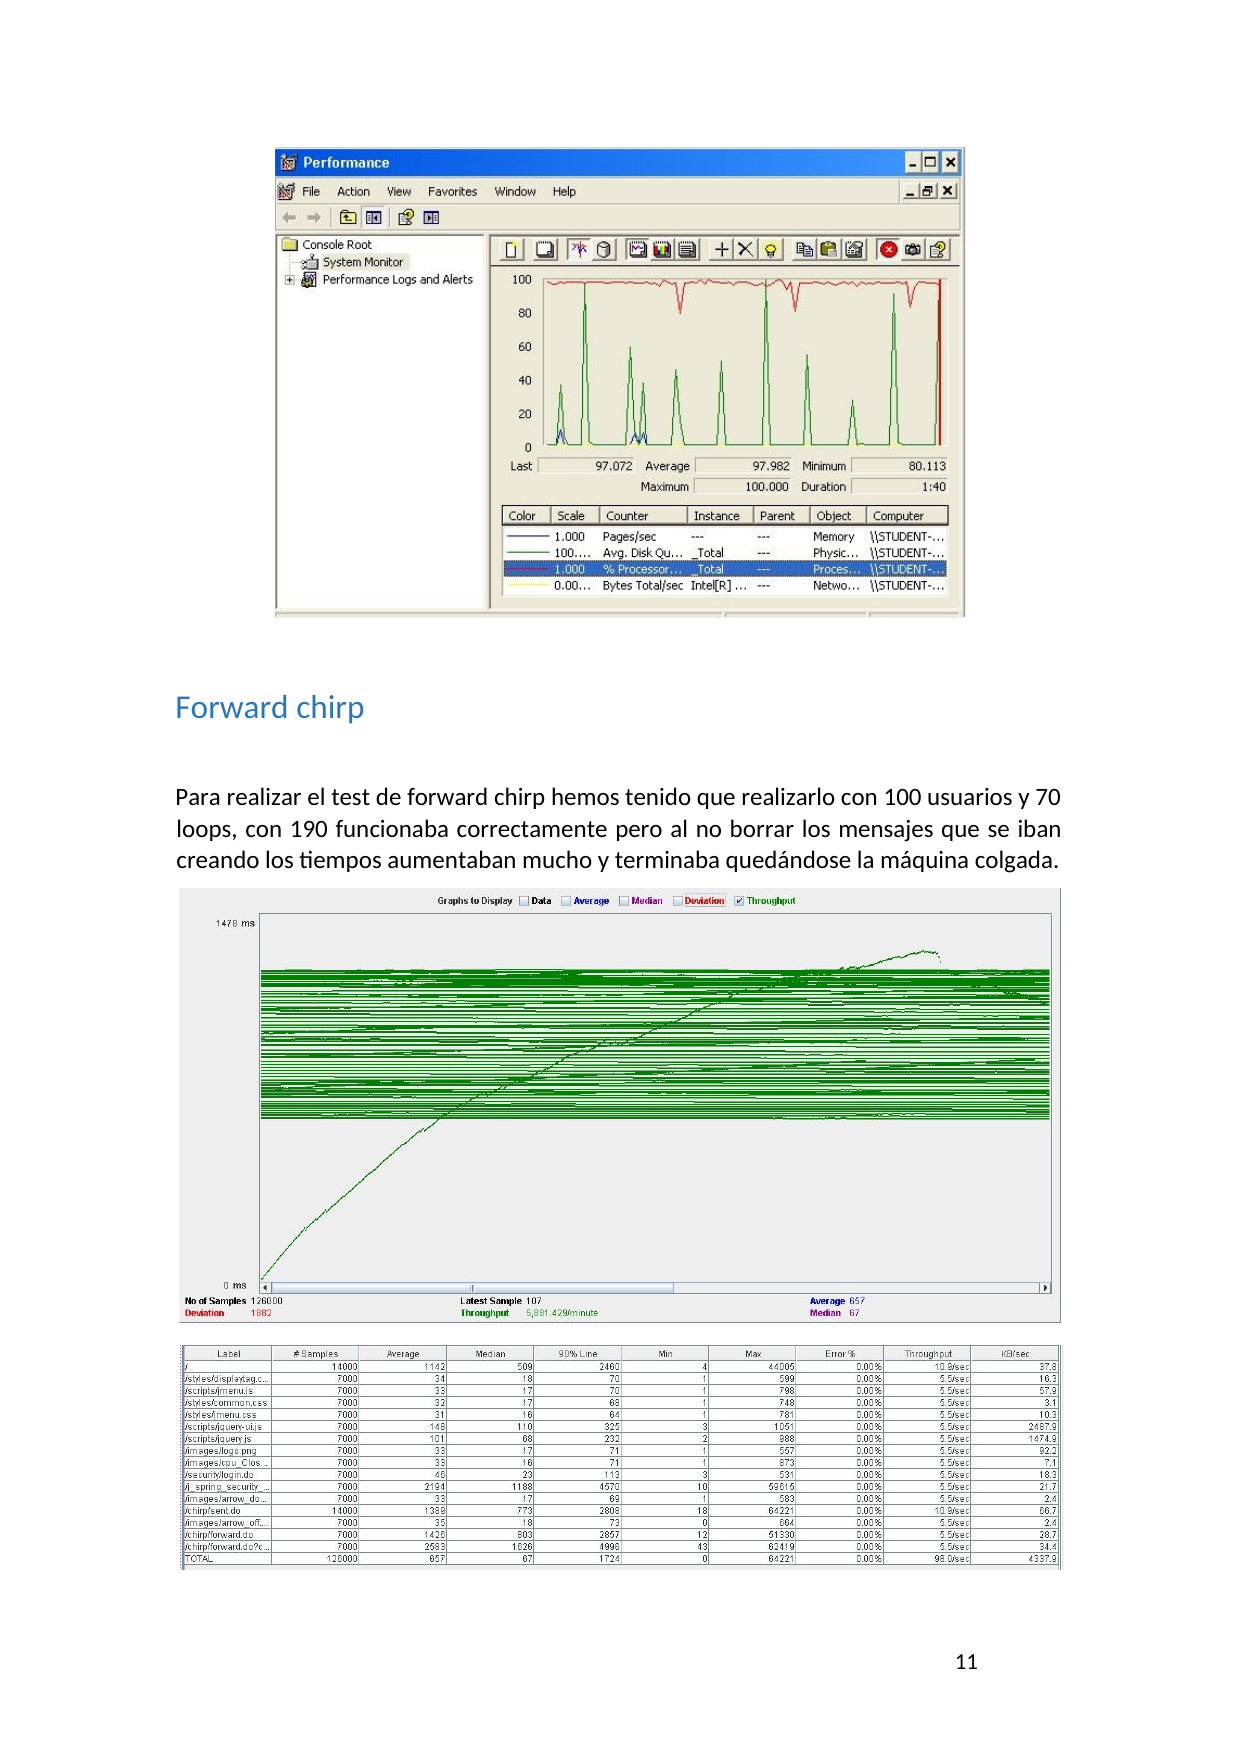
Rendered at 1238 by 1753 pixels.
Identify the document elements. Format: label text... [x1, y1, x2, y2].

text Para realizar el test de forward chirp hemos tenido que realizarlo con 100 usuarios y 70 loops, con 190 funcionaba correctamente pero al no borrar los mensajes que se iban creando los tiempos aumentaban mucho y terminaba quedándose la máquina colgada. [175, 781, 1063, 875]
subtitle Forward chirp [175, 686, 1063, 726]
picture [179, 888, 1062, 1325]
picture [179, 1345, 1064, 1570]
picture [274, 147, 966, 619]
